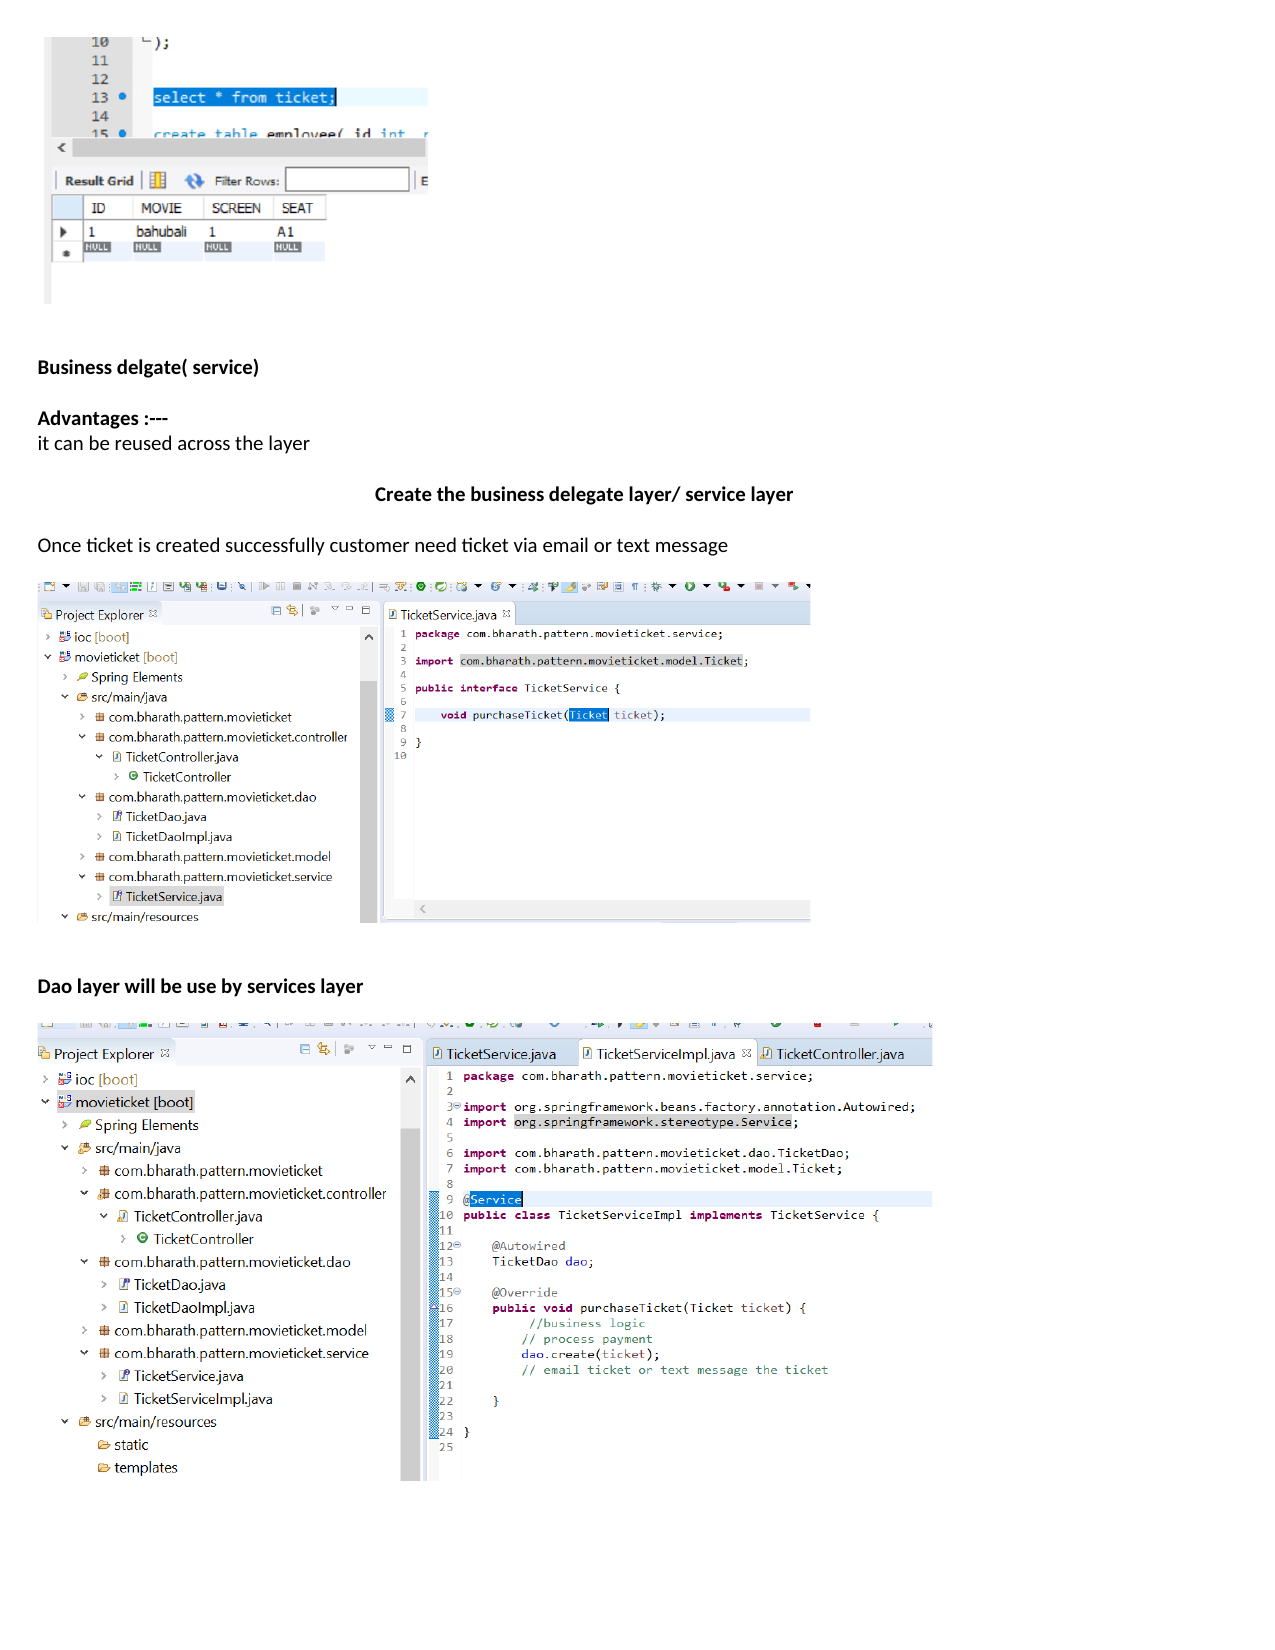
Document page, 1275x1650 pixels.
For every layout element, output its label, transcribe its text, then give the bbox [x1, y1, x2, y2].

text Business delgate( service) [37, 354, 1228, 379]
text Create the business delegate layer/ service layer [375, 481, 1228, 506]
text Once ticket is created successfully customer need ticket via email or text message [37, 532, 1228, 557]
picture [37, 582, 811, 923]
text it can be reused across the layer [37, 430, 1228, 456]
text Dao layer will be use by services layer [37, 973, 1228, 998]
text Advantages :--- [37, 405, 1228, 430]
picture [37, 1023, 933, 1481]
picture [37, 37, 429, 304]
